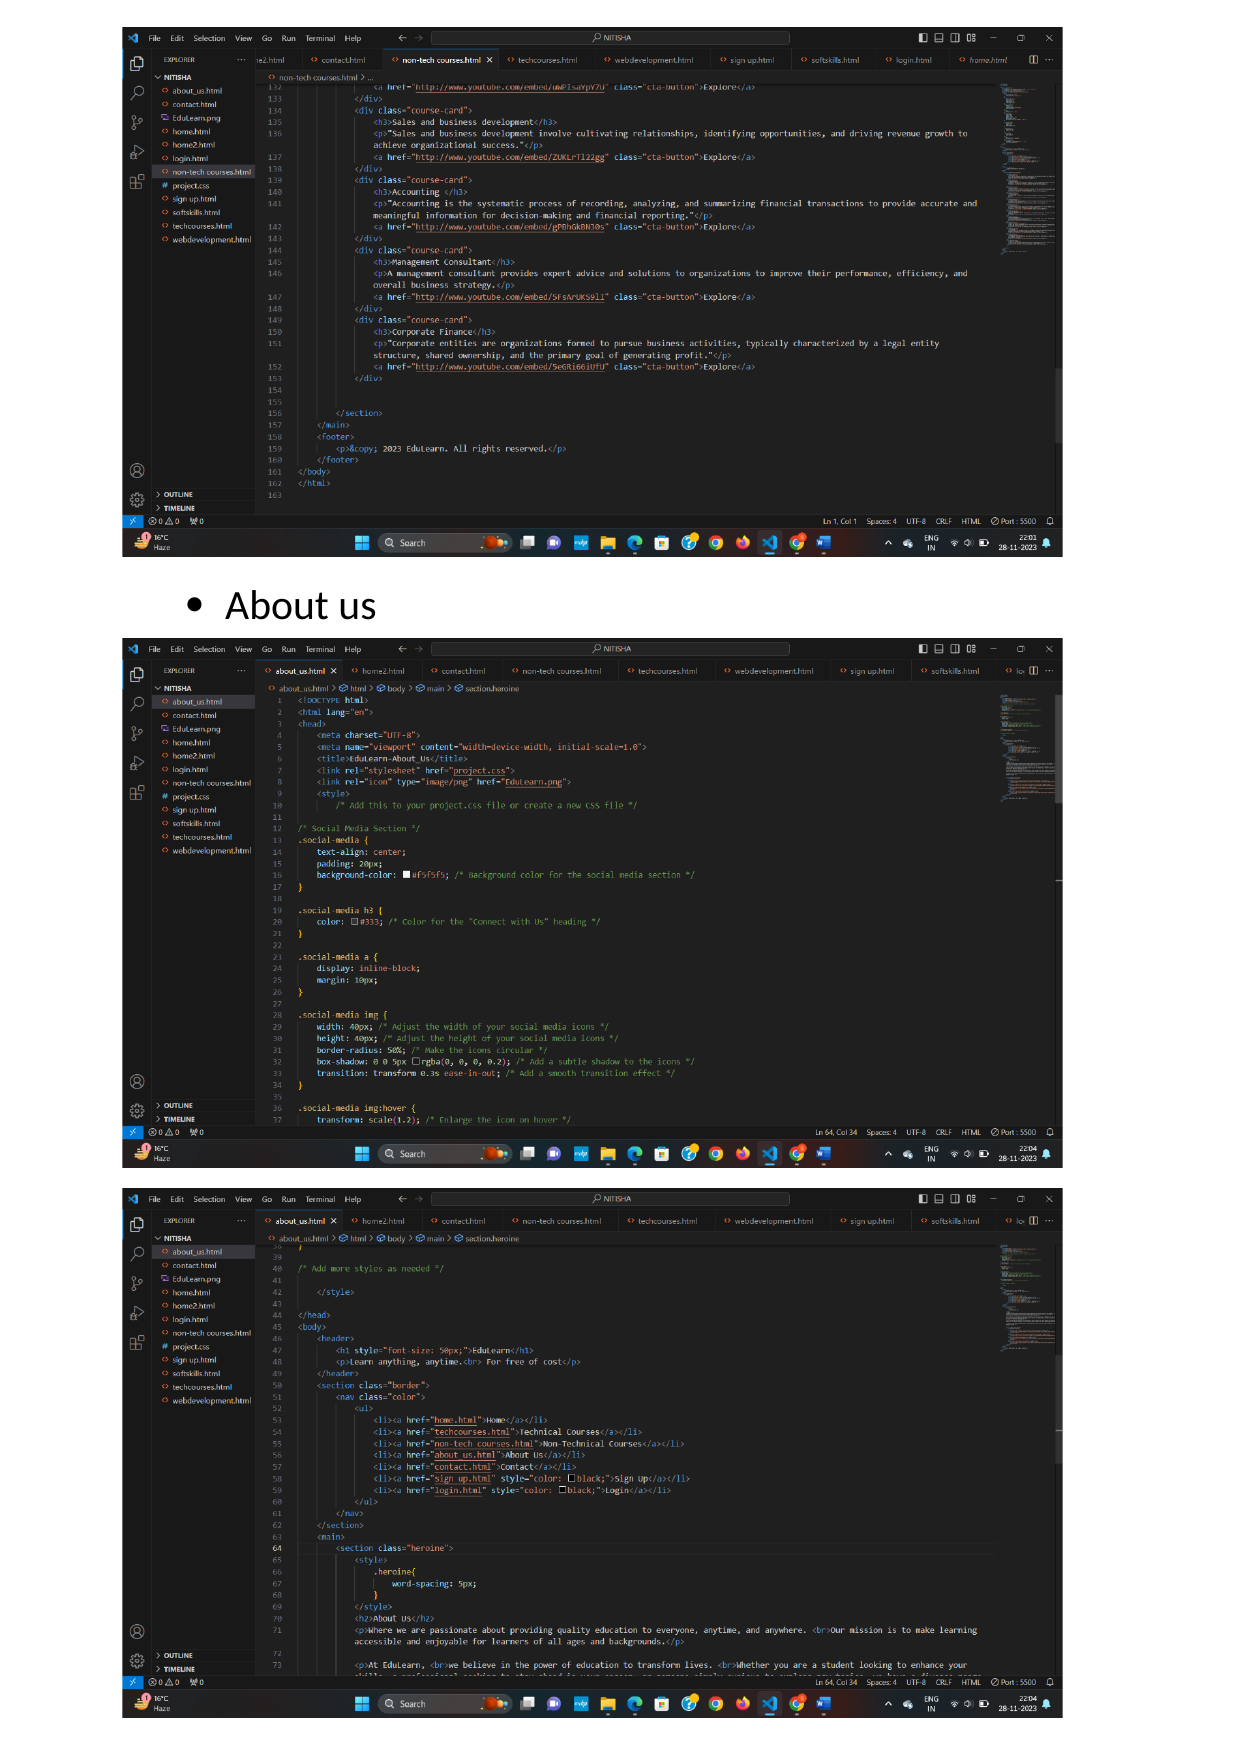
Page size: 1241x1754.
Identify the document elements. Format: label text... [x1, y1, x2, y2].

picture [122, 27, 1063, 557]
picture [122, 638, 1063, 1168]
picture [122, 1188, 1063, 1718]
list About us [187, 579, 1090, 630]
